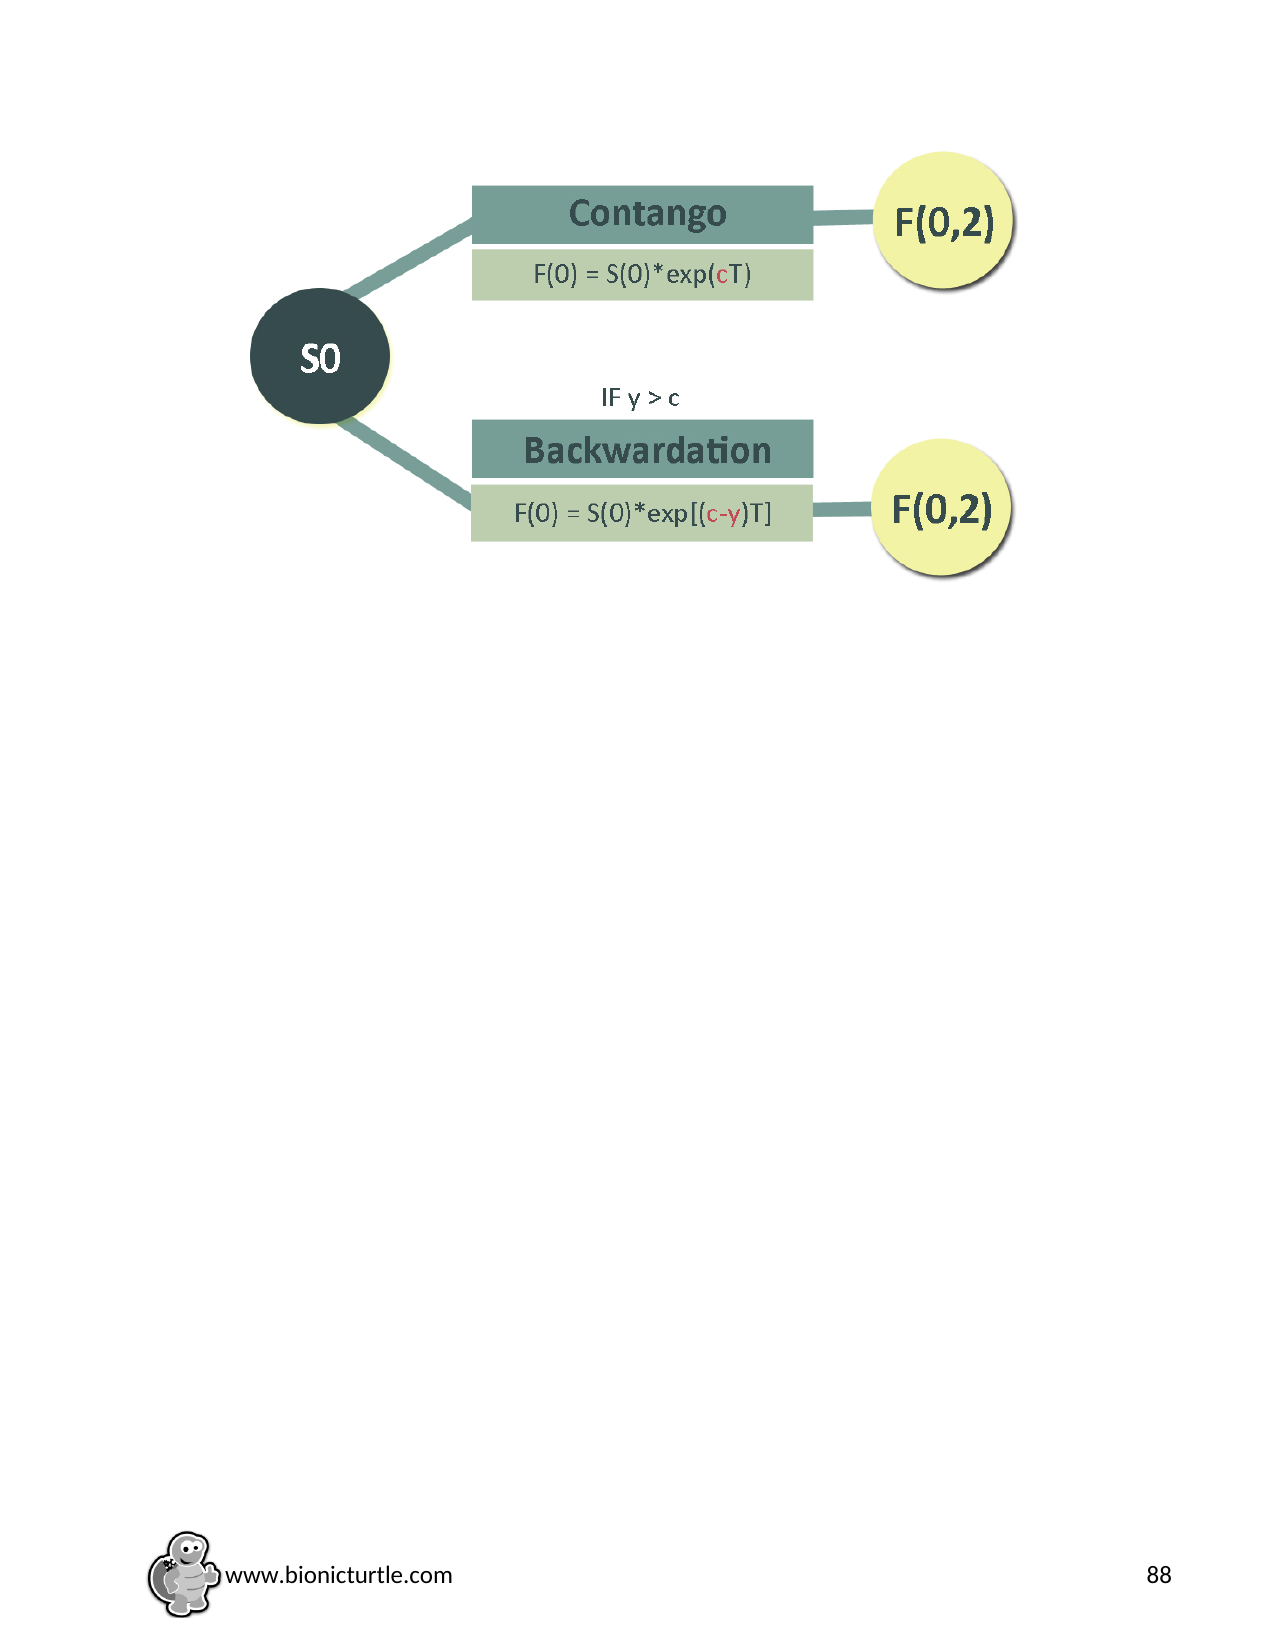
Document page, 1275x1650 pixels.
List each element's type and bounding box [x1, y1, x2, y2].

picture [225, 103, 1051, 637]
